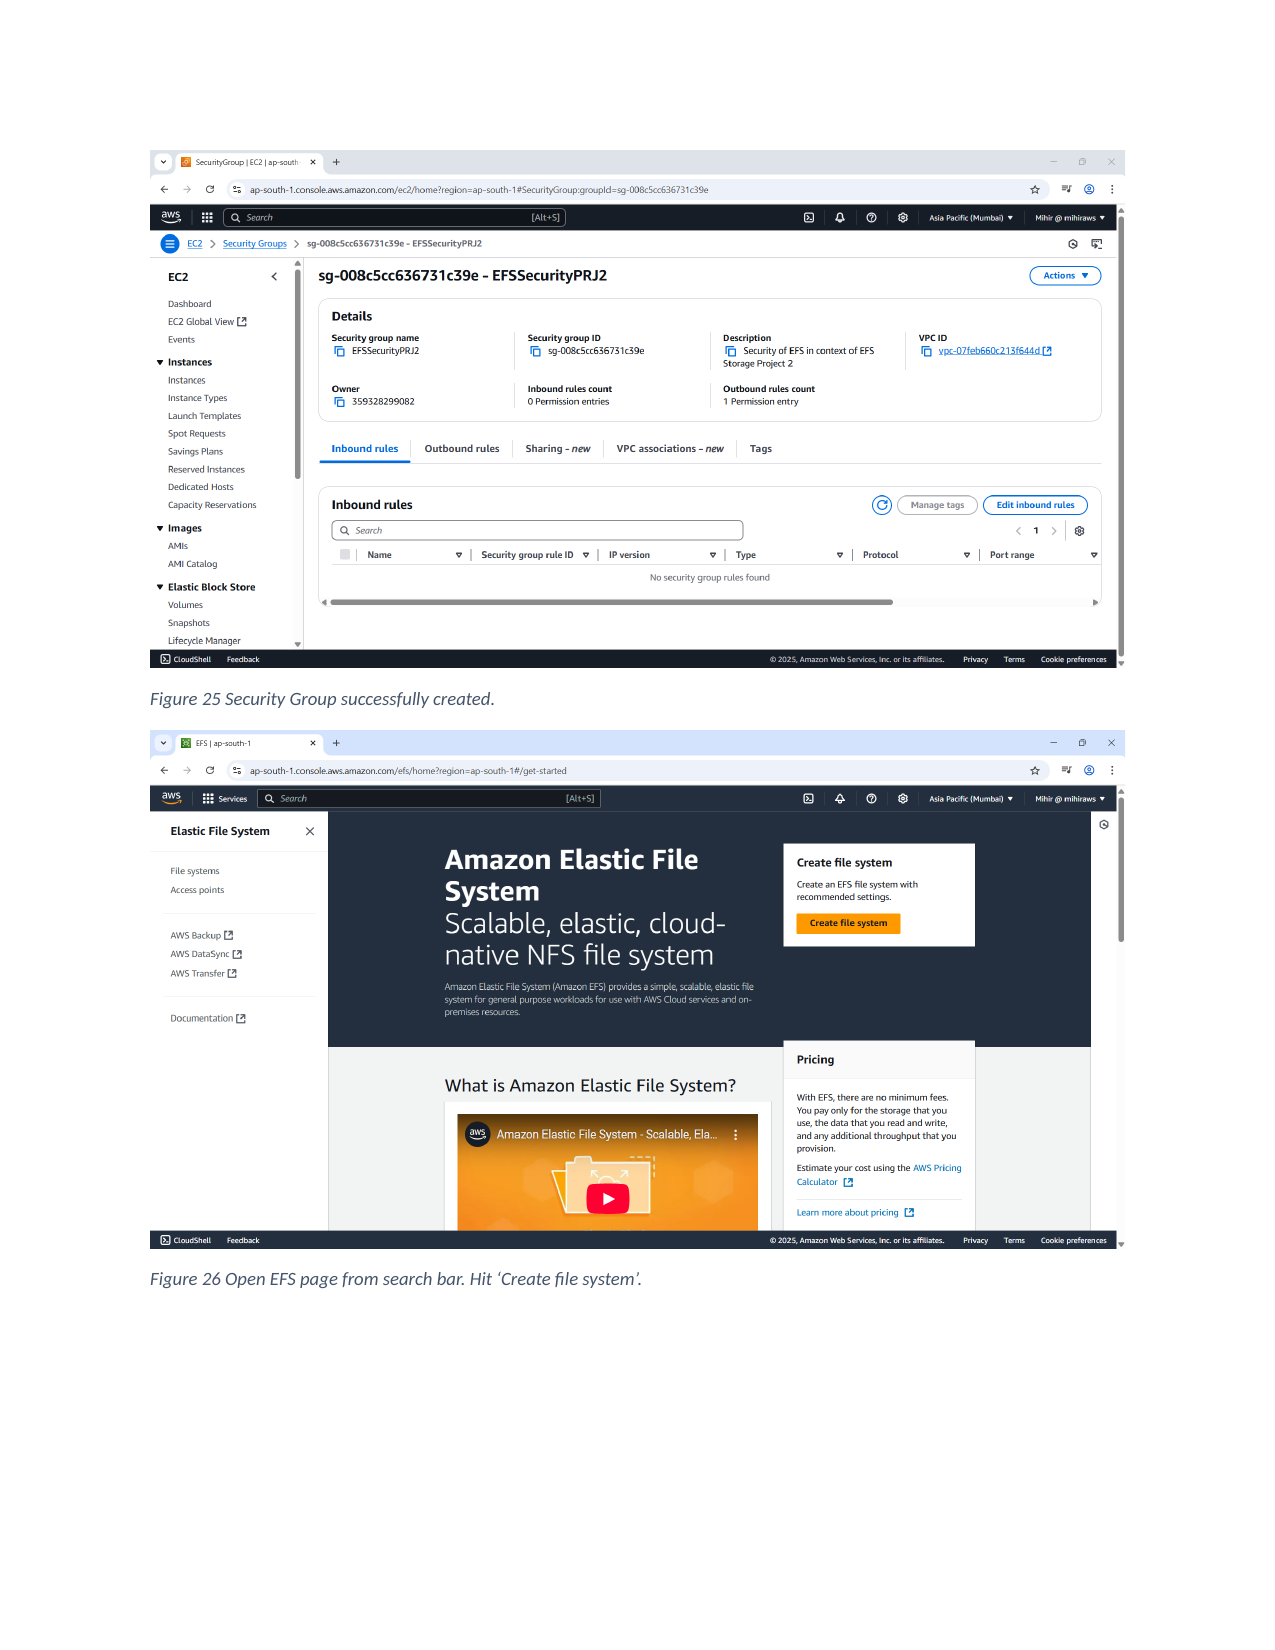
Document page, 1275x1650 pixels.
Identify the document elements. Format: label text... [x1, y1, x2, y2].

text Figure 25 Security Group successfully created. [150, 687, 1125, 710]
picture [150, 730, 1125, 1249]
picture [150, 150, 1125, 668]
text Figure 26 Open EFS page from search bar. Hit ‘Create file system’. [150, 1267, 1125, 1290]
